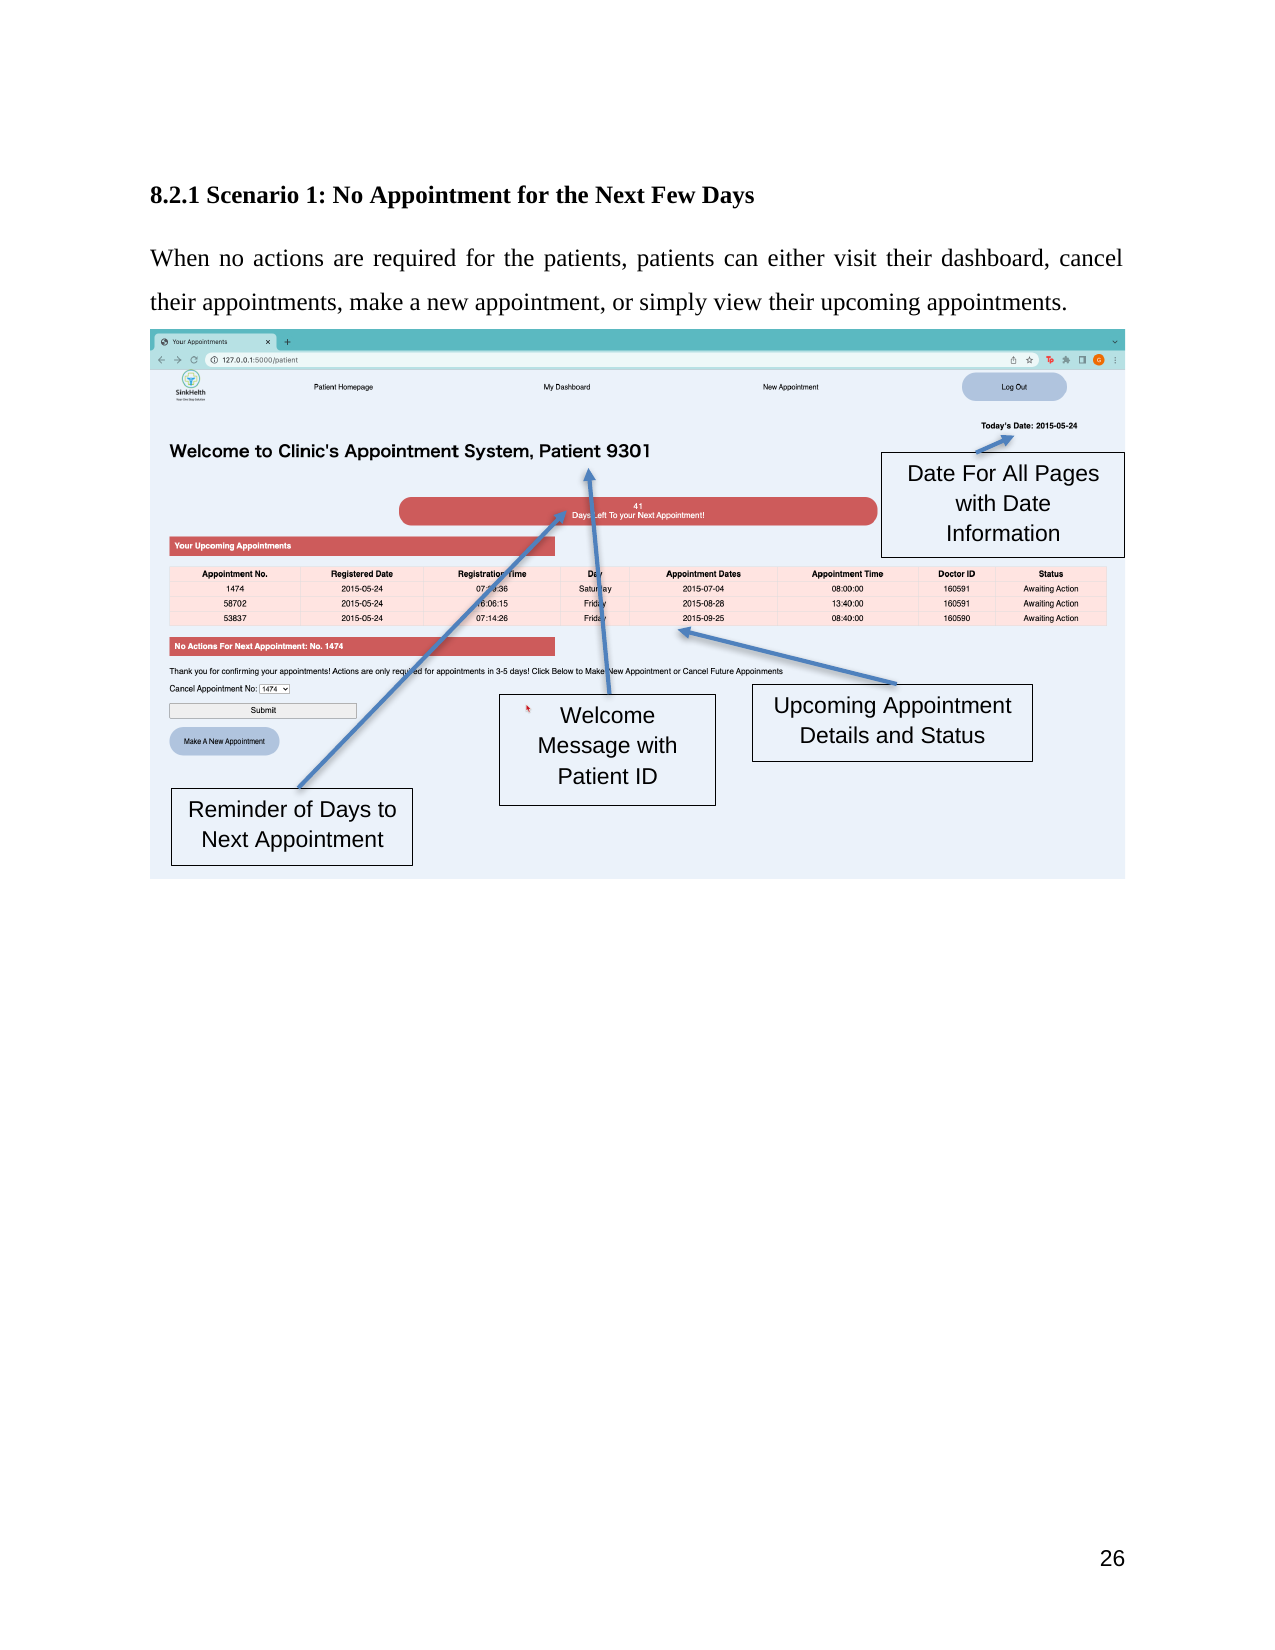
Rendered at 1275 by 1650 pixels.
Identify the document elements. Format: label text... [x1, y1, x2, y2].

subtitle 8.2.1 Scenario 1: No Appointment for the Next Few Days [150, 180, 1125, 209]
picture [150, 329, 1125, 879]
picture [882, 453, 1124, 557]
text When no actions are required for the patients, patients can either visit their dashboard, cancel their appointments, make a new appointment, or simply view their upcoming appointments. [150, 243, 1125, 315]
